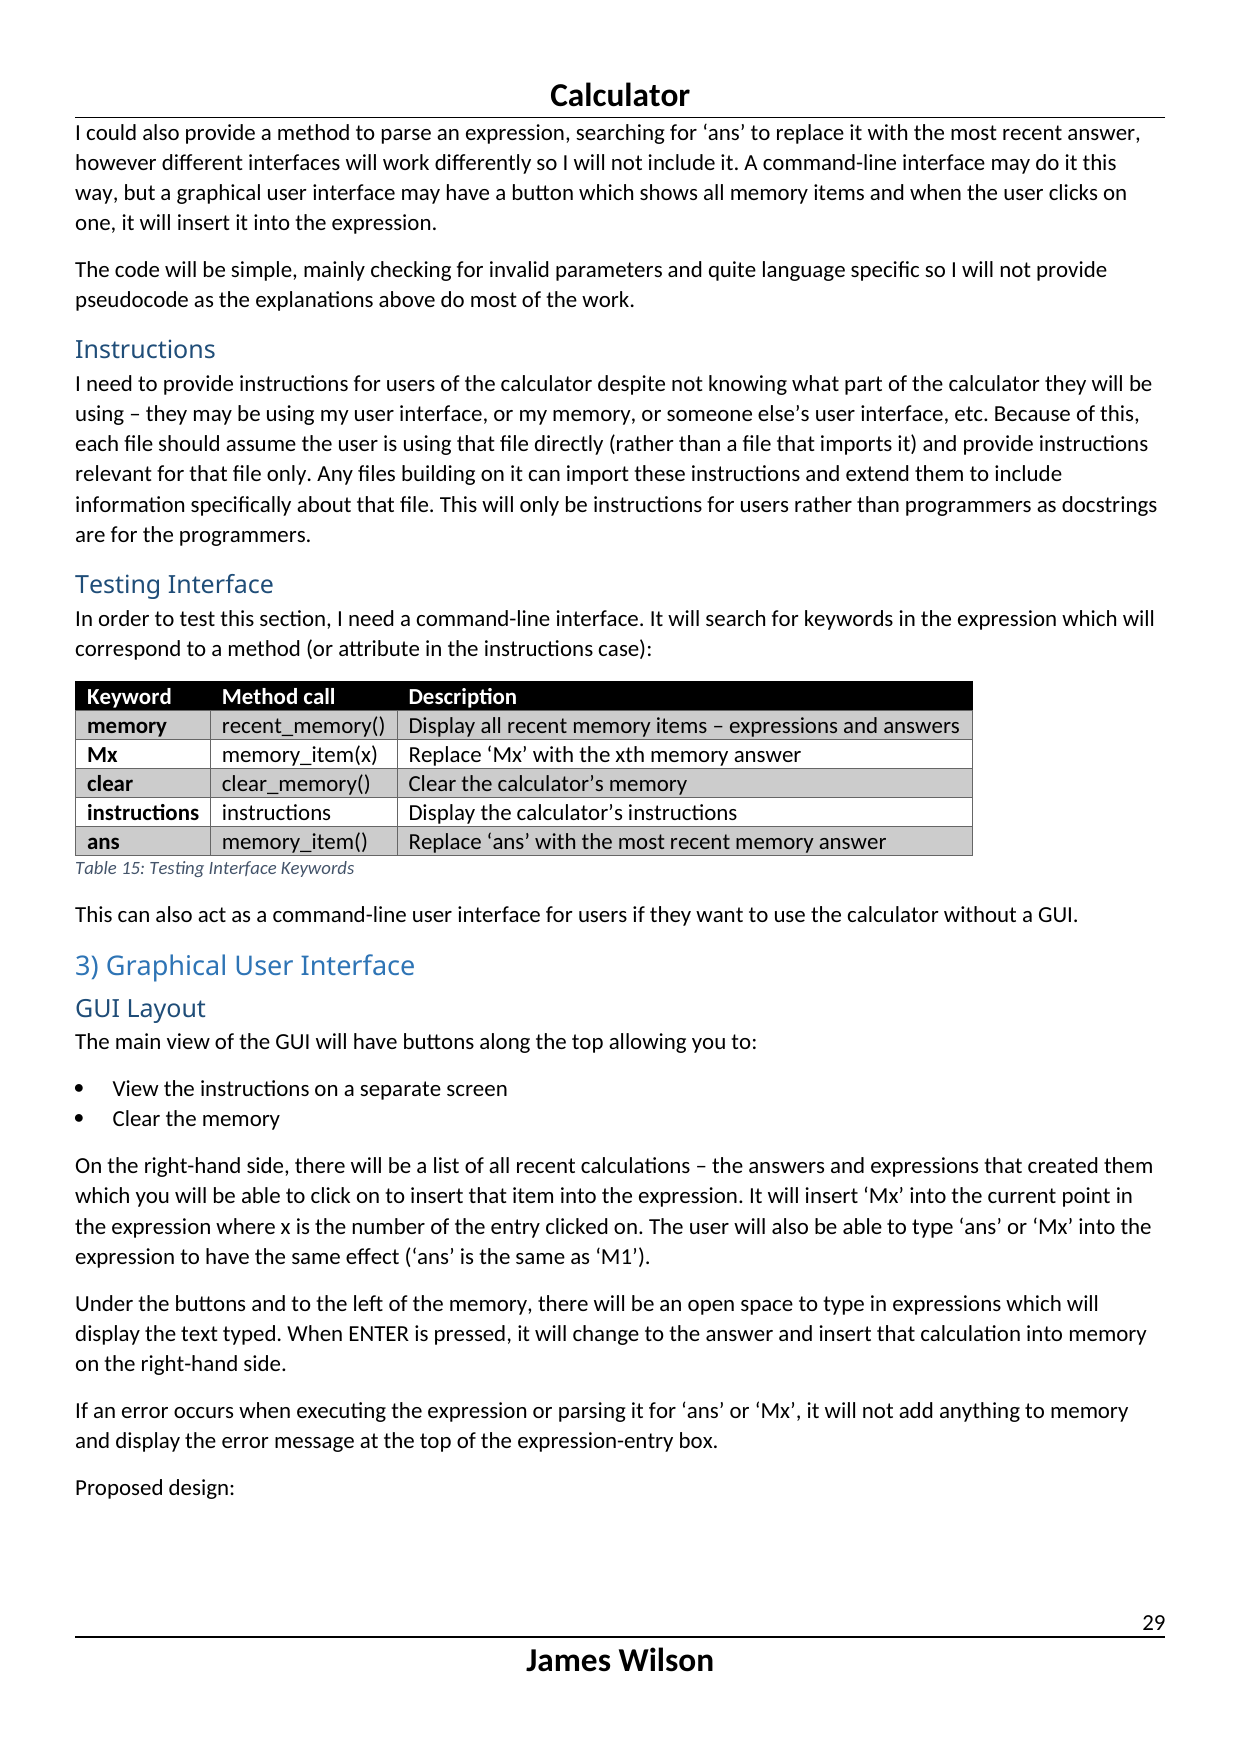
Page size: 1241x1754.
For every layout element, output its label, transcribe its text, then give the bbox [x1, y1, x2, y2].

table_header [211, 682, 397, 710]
subtitle GUI Layout [75, 991, 1165, 1025]
subtitle Instructions [75, 332, 1165, 366]
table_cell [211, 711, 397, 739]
list View the instructions on a separate screen [75, 1074, 1165, 1102]
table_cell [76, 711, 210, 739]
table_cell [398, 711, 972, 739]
text I need to provide instructions for users of the calculator despite not knowing what part of the calculator they will be using – they may be using my user interface, or my memory, or someone else’s user interface, etc. Because of this, each file should assume the user is using that file directly (rather than a file that imports it) and provide instructions relevant for that file only. Any files building on it can import these instructions and extend them to include information specifically about that file. This will only be instructions for users rather than programmers as docstrings are for the programmers. [75, 369, 1165, 548]
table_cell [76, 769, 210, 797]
text On the right-hand side, there will be a list of all recent calculations – the answers and expressions that created them which you will be able to click on to insert that item into the expression. It will insert ‘Mx’ into the current point in the expression where x is the number of the entry clicked on. The user will also be able to type ‘ans’ or ‘Mx’ into the expression to have the same effect (‘ans’ is the same as ‘M1’). [75, 1151, 1165, 1270]
text Under the buttons and to the left of the memory, there will be an open space to type in expressions which will display the text typed. When ENTER is pressed, it will change to the answer and insert that calculation into memory on the right-hand side. [75, 1289, 1165, 1377]
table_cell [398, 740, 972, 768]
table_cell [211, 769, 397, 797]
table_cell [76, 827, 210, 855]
text This can also act as a command-line user interface for users if they want to use the calculator without a GUI. [75, 900, 1165, 928]
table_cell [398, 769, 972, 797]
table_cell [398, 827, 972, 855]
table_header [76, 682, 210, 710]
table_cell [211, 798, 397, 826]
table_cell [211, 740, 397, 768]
subtitle 3) Graphical User Interface [75, 947, 1165, 984]
subtitle Testing Interface [75, 567, 1165, 601]
text The main view of the GUI will have buttons along the top allowing you to: [75, 1027, 1165, 1056]
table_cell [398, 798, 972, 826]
text Table 15: Testing Interface Keywords [75, 856, 1165, 879]
text In order to test this section, I need a command-line interface. It will search for keywords in the expression which will correspond to a method (or attribute in the instructions case): [75, 604, 1165, 662]
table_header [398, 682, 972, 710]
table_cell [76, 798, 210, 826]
text The code will be simple, mainly checking for invalid parameters and quite language specific so I will not provide pseudocode as the explanations above do most of the work. [75, 255, 1165, 313]
list Clear the memory [75, 1104, 1165, 1133]
text Proposed design: [75, 1473, 1165, 1501]
text I could also provide a method to parse an expression, searching for ‘ans’ to replace it with the most recent answer, however different interfaces will work differently so I will not include it. A command-line interface may do it this way, but a graphical user interface may have a button which shows all memory items and when the user clicks on one, it will insert it into the expression. [75, 118, 1165, 236]
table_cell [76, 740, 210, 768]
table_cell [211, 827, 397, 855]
text If an error occurs when executing the expression or parsing it for ‘ans’ or ‘Mx’, it will not add anything to memory and display the error message at the top of the expression-entry box. [75, 1396, 1165, 1454]
